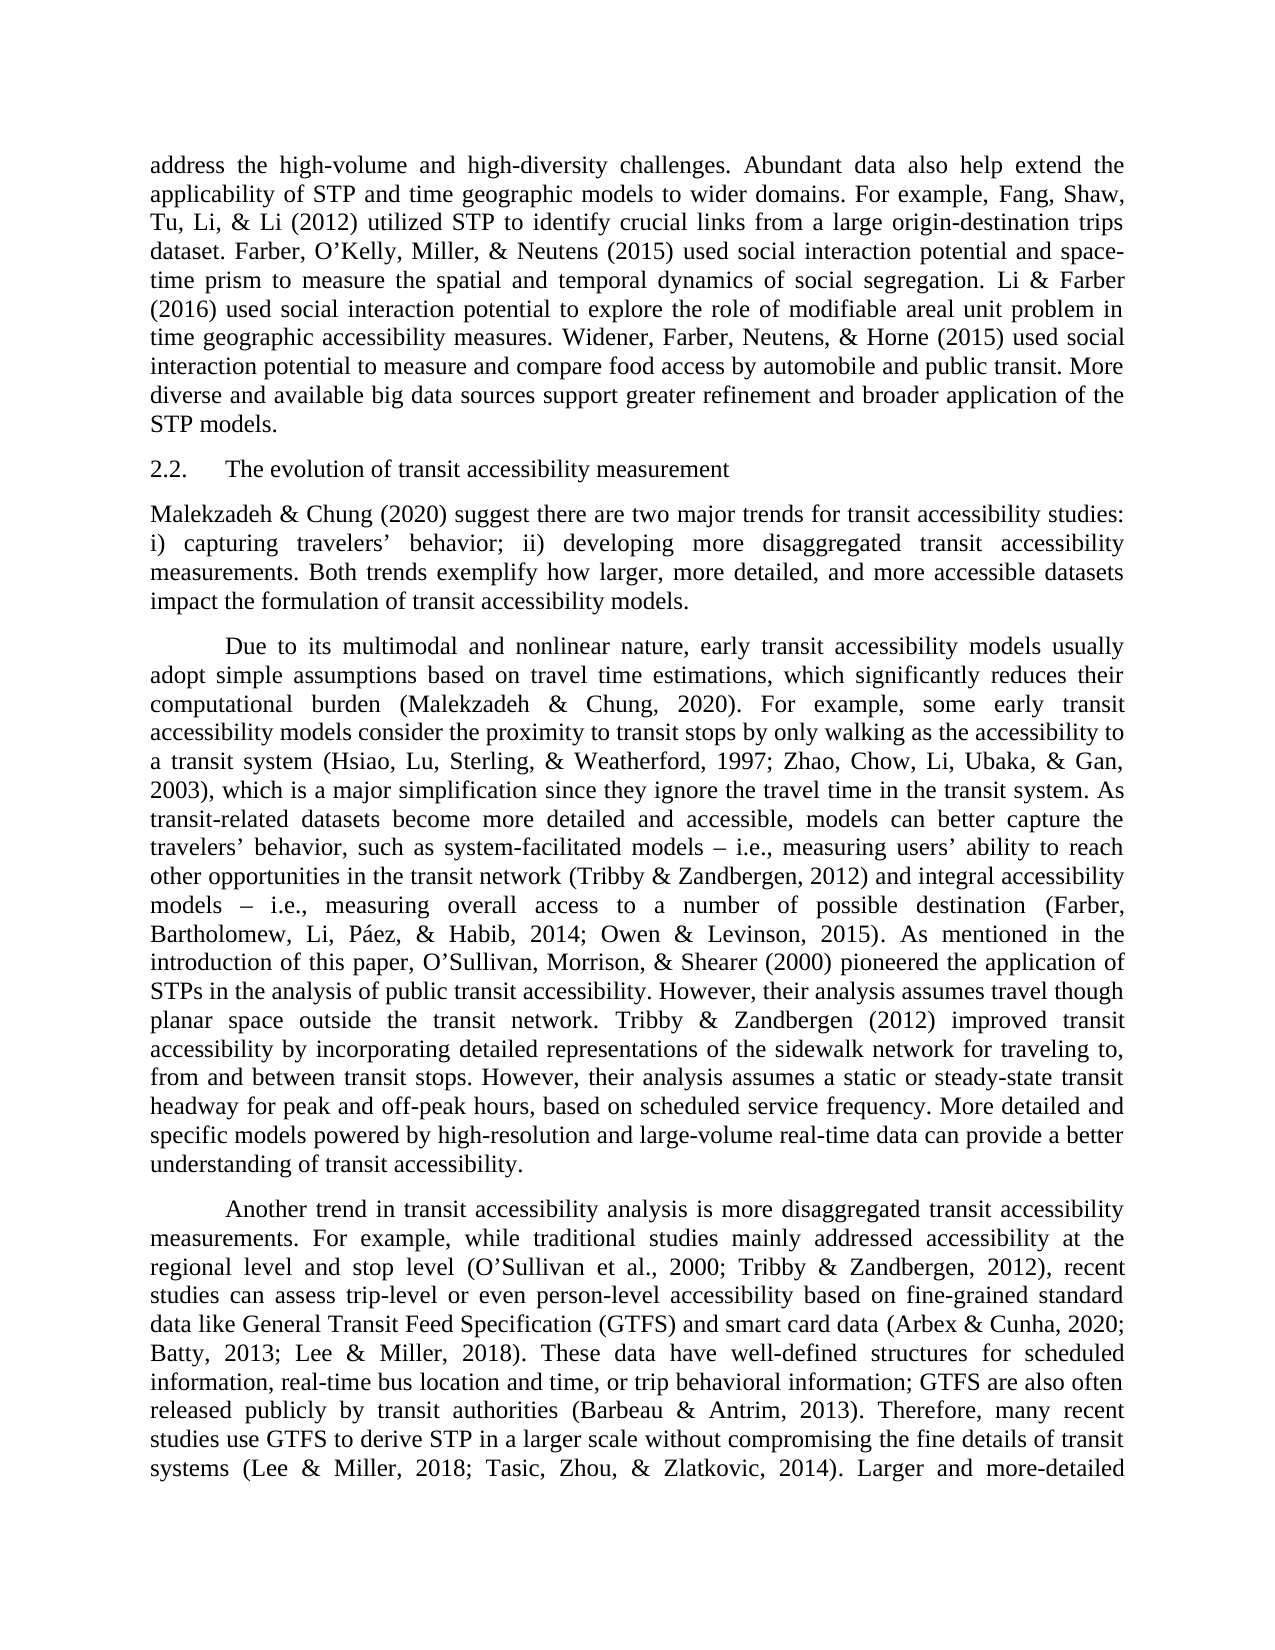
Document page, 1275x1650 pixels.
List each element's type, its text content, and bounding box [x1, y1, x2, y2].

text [150, 150, 1125, 437]
text Malekzadeh & Chung (2020) suggest there are two major trends for transit accessibility studies: i) capturing travelers’ behavior; ii) developing more disaggregated transit accessibility measurements. Both trends exemplify how larger, more detailed, and more accessible datasets impact the formulation of transit accessibility models. [150, 499, 1125, 614]
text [150, 1194, 1125, 1482]
text Due to its multimodal and nonlinear nature, early transit accessibility models usually adopt simple assumptions based on travel time estimations, which significantly reduces their computational burden (Malekzadeh & Chung, 2020). For example, some early transit accessibility models consider the proximity to transit stops by only walking as the accessibility to a transit system (Hsiao, Lu, Sterling, & Weatherford, 1997; Zhao, Chow, Li, Ubaka, & Gan, 2003), which is a major simplification since they ignore the travel time in the transit system. As transit-related datasets become more detailed and accessible, models can better capture the travelers’ behavior, such as system-facilitated models – i.e., measuring users’ ability to reach other opportunities in the transit network (Tribby & Zandbergen, 2012) and integral accessibility models – i.e., measuring overall access to a number of possible destination (Farber, Bartholomew, Li, Páez, & Habib, 2014; Owen & Levinson, 2015). As mentioned in the introduction of this paper, O’Sullivan, Morrison, & Shearer (2000) pioneered the application of STPs in the analysis of public transit accessibility. However, their analysis assumes travel though planar space outside the transit network. Tribby & Zandbergen (2012) improved transit accessibility by incorporating detailed representations of the sidewalk network for traveling to, from and between transit stops. However, their analysis assumes a static or steady-state transit headway for peak and off-peak hours, based on scheduled service frequency. More detailed and specific models powered by high-resolution and large-volume real-time data can provide a better understanding of transit accessibility. [150, 631, 1125, 1177]
list The evolution of transit accessibility measurement [150, 454, 1125, 483]
